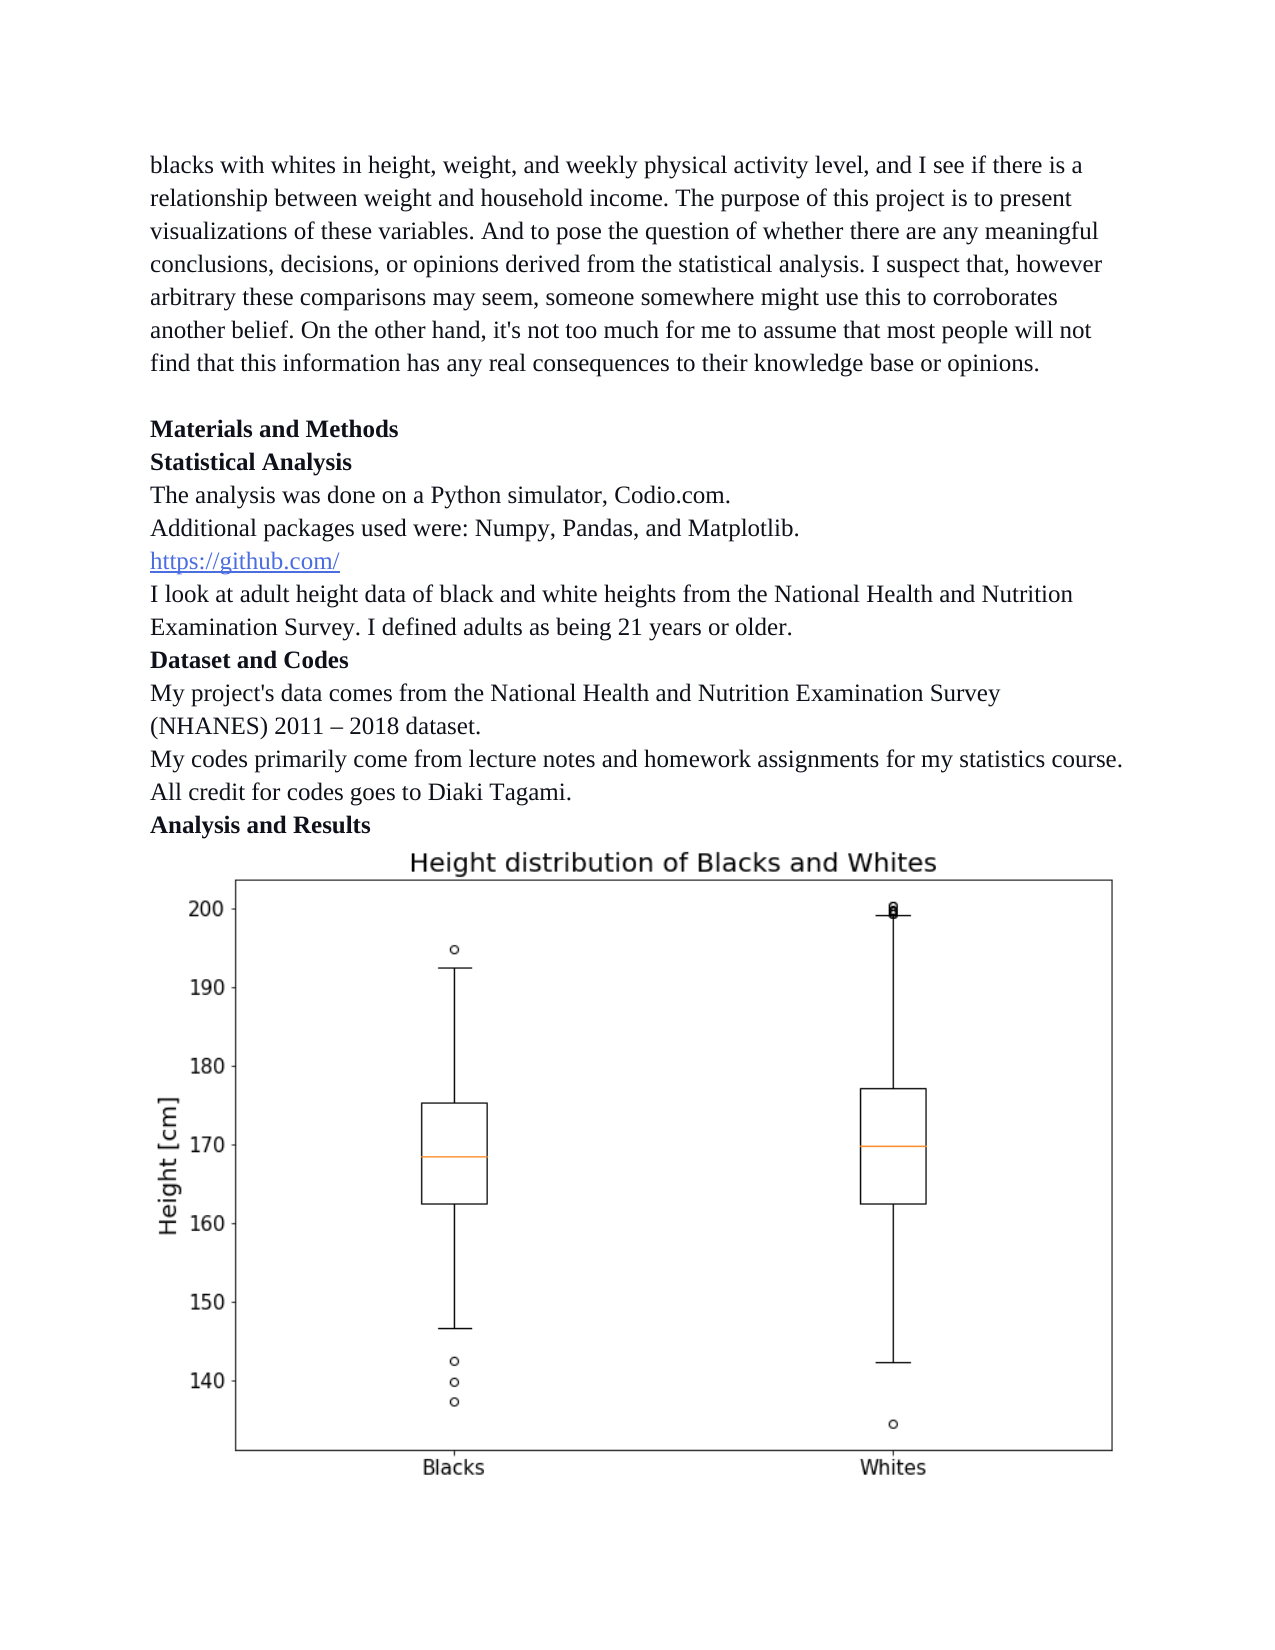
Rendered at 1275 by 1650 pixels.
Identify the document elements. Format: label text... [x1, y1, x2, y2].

text https://github.com/ [150, 546, 1125, 575]
text Materials and Methods [150, 414, 1125, 443]
text The analysis was done on a Python simulator, Codio.com. [150, 480, 1125, 509]
text Dataset and Codes [150, 645, 1125, 674]
text All credit for codes goes to Diaki Tagami. [150, 777, 1125, 806]
text Statistical Analysis [150, 447, 1125, 476]
text Analysis and Results [150, 810, 1125, 839]
text My codes primarily come from lecture notes and homework assignments for my statistics course. [150, 744, 1125, 773]
text My project's data comes from the National Health and Nutrition Examination Survey (NHANES) 2011 – 2018 dataset. [150, 678, 1125, 740]
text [150, 150, 1125, 377]
text I look at adult height data of black and white heights from the National Health and Nutrition Examination Survey. I defined adults as being 21 years or older. [150, 579, 1125, 641]
picture [150, 843, 1125, 1488]
text Additional packages used were: Numpy, Pandas, and Matplotlib. [150, 513, 1125, 542]
